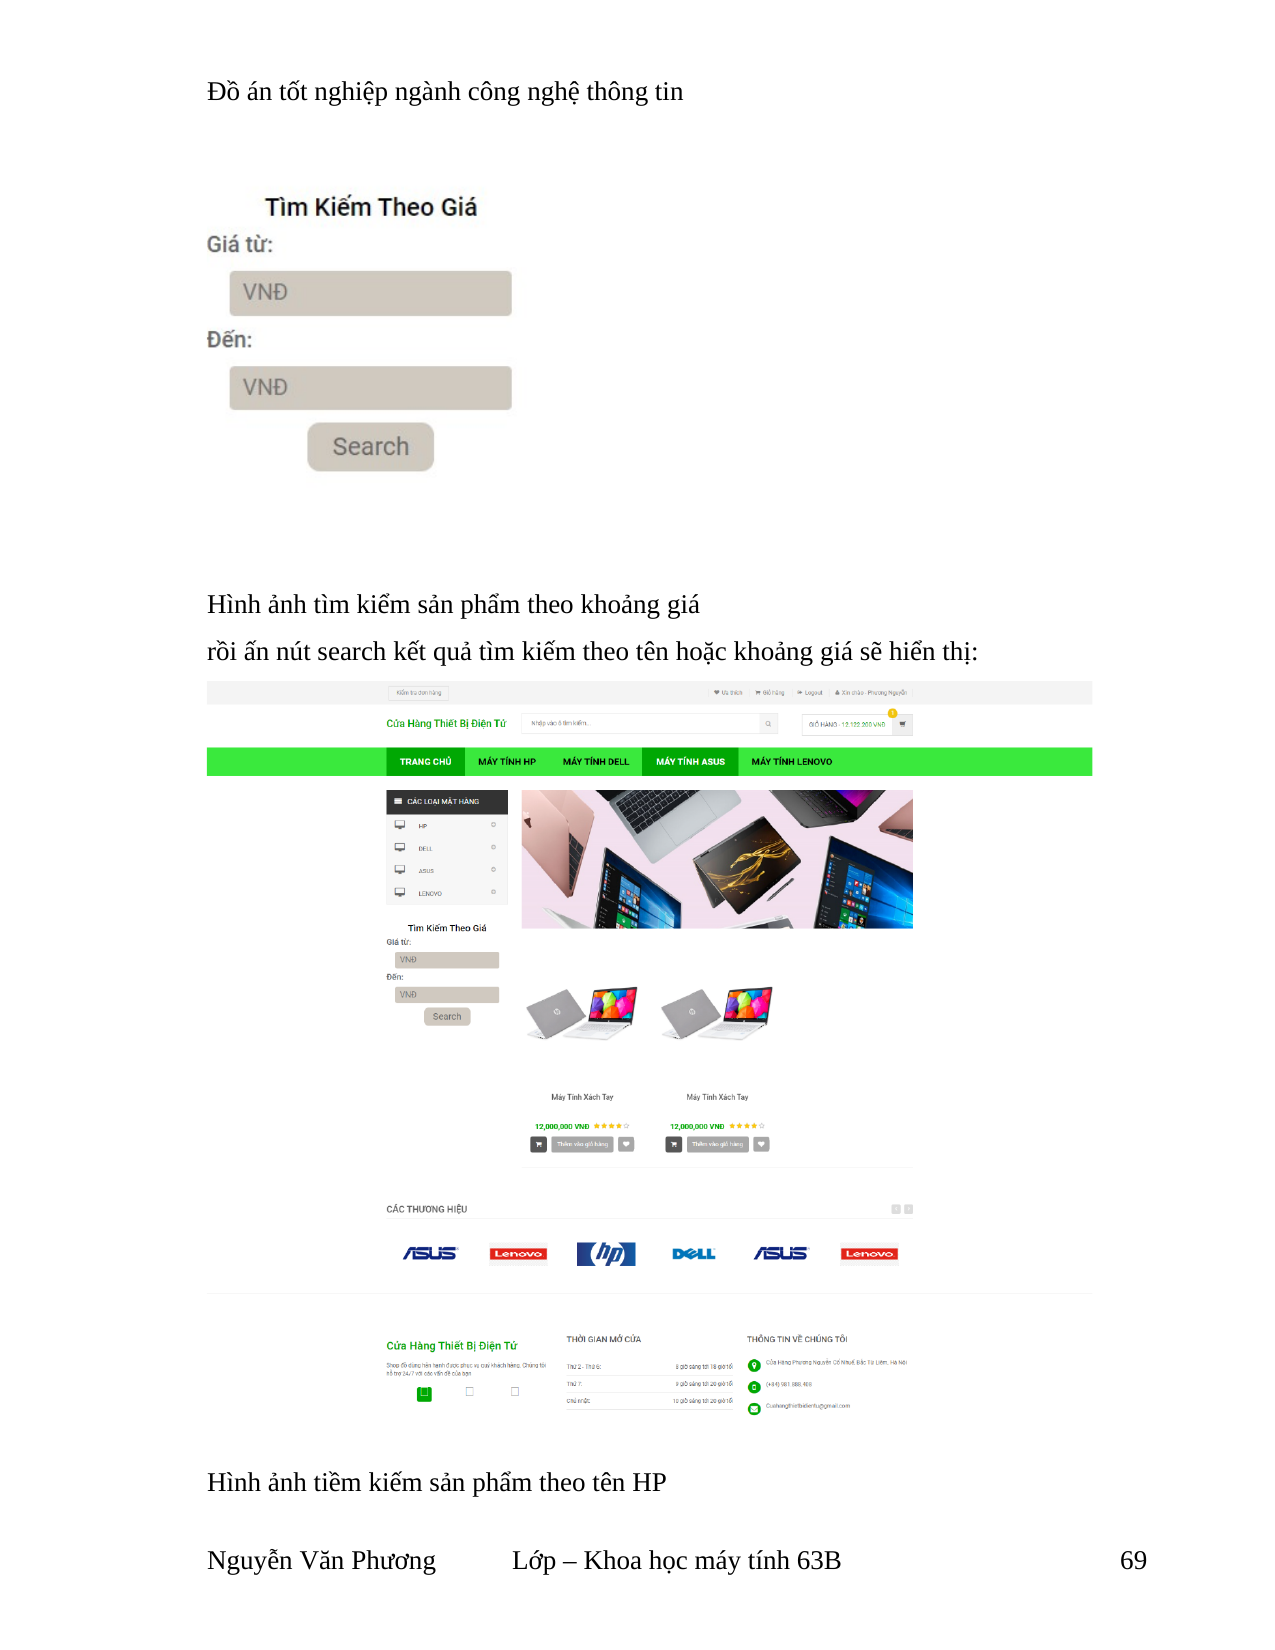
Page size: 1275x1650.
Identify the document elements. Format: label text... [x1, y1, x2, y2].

picture [206, 147, 547, 573]
text Hình ảnh tiềm kiếm sản phẩm theo tên HP [207, 1466, 1127, 1497]
picture [206, 681, 1093, 1451]
text Hình ảnh tìm kiểm sản phẩm theo khoảng giá [207, 588, 1127, 619]
text rồi ấn nút search kết quả tìm kiếm theo tên hoặc khoảng giá sẽ hiển thị: [207, 635, 1127, 666]
